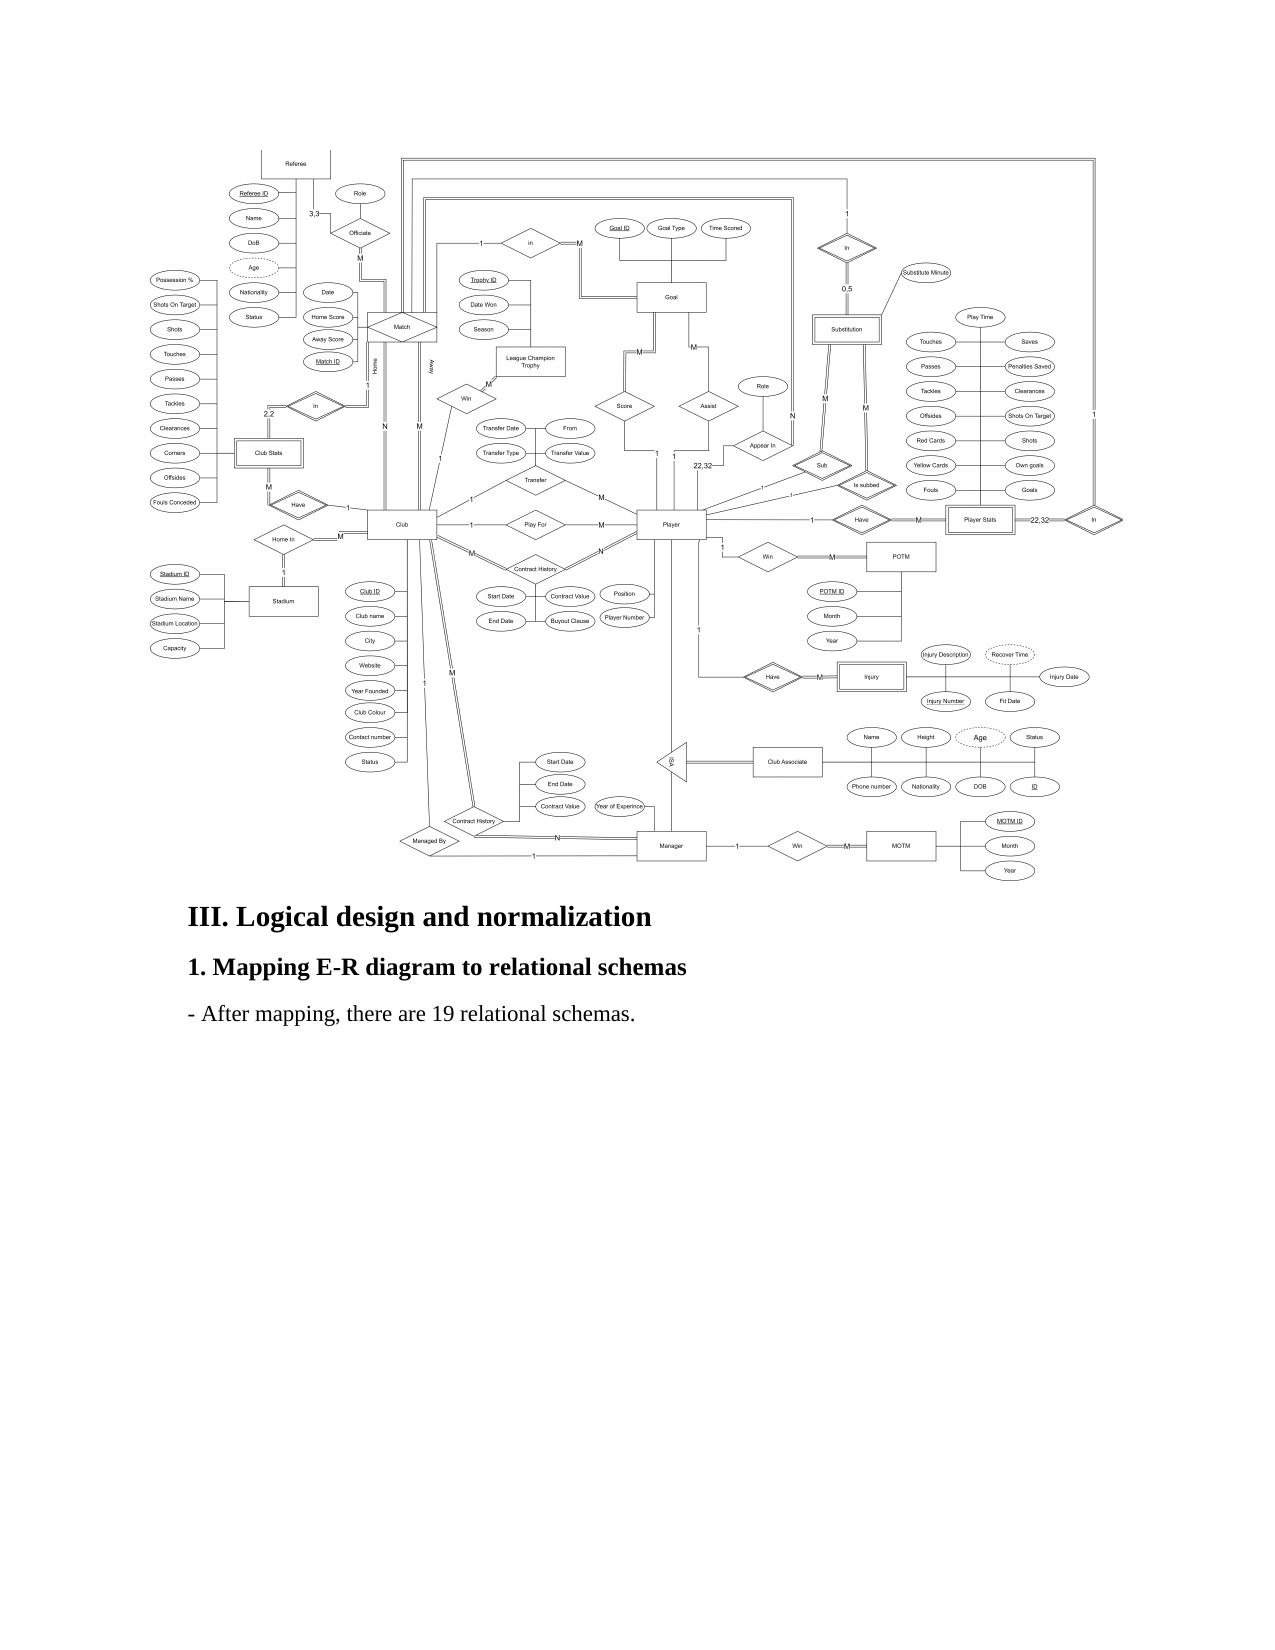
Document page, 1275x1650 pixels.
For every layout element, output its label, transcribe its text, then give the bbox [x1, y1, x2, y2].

text - After mapping, there are 19 relational schemas. [187, 1000, 1125, 1026]
text III. Logical design and normalization [187, 899, 1125, 933]
text 1. Mapping E-R diagram to relational schemas [187, 952, 1125, 981]
